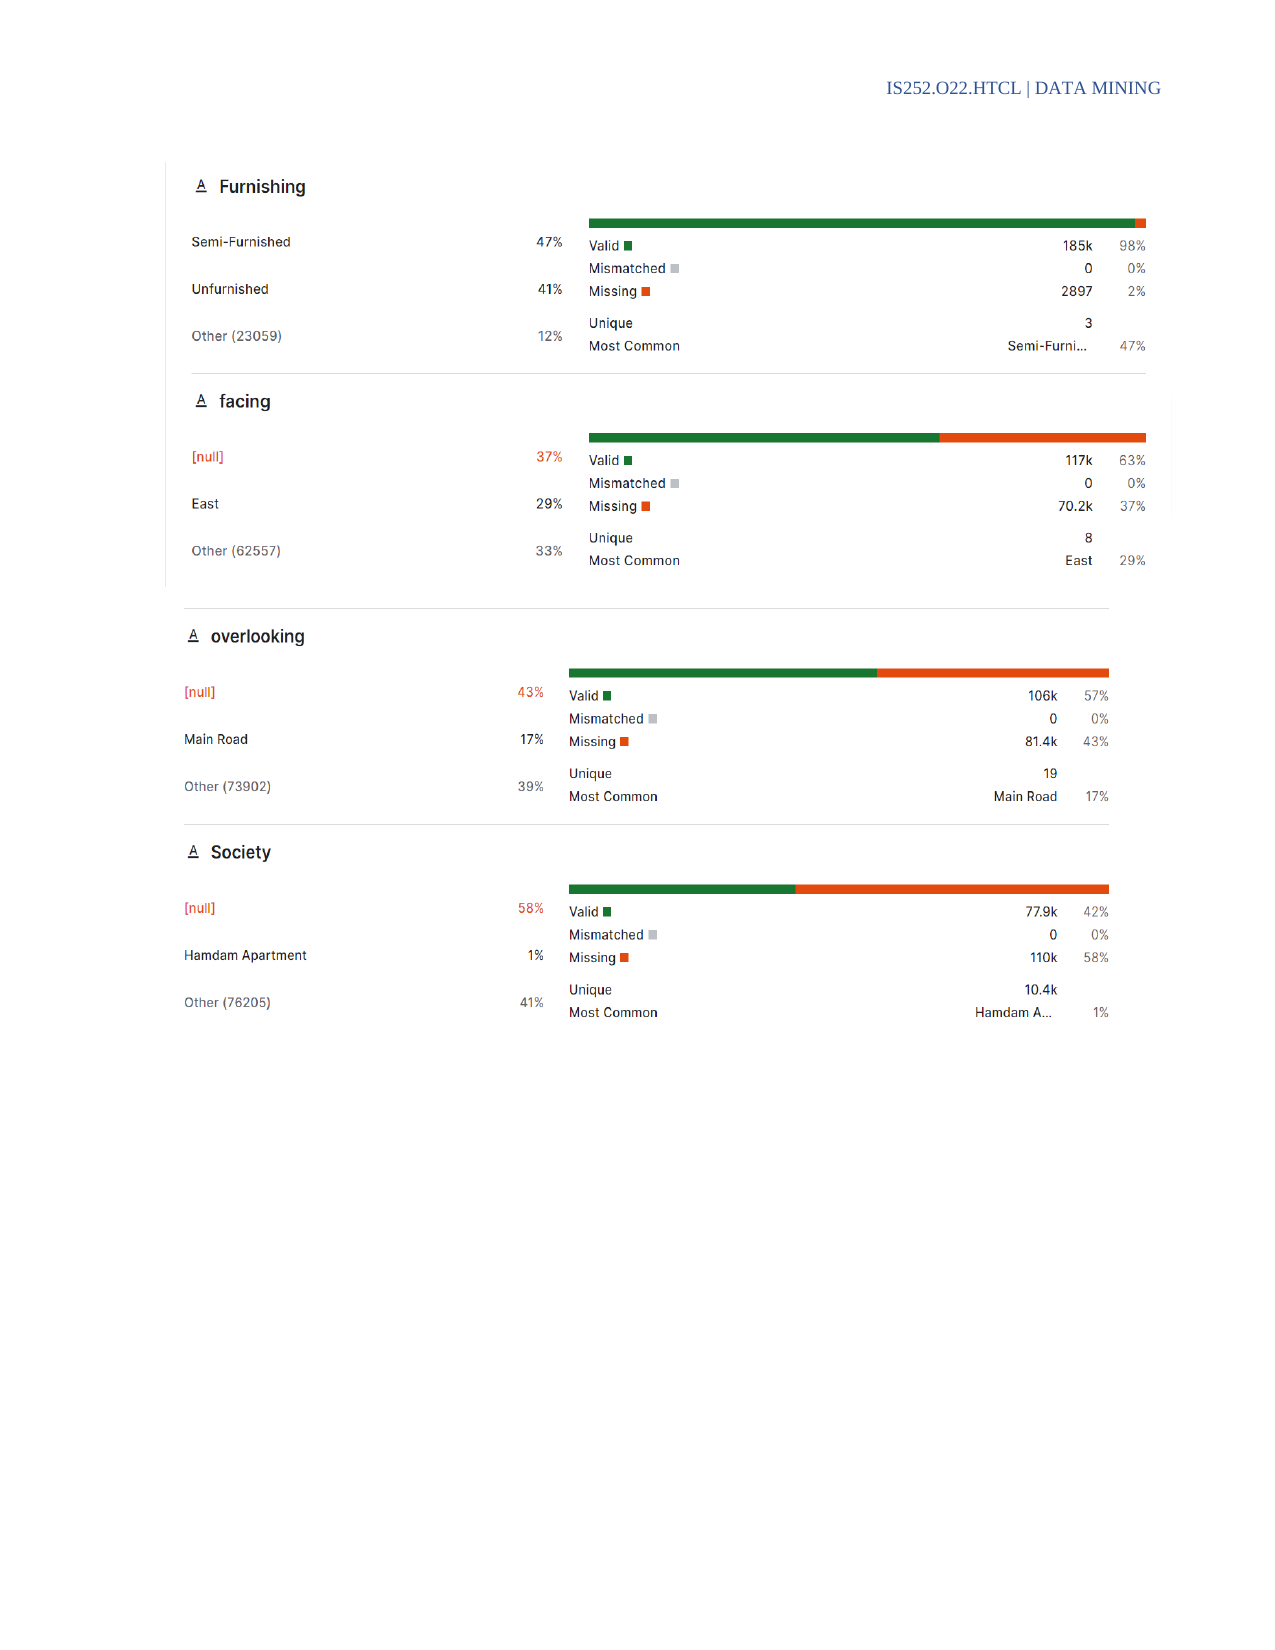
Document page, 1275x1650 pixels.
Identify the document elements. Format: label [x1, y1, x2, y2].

picture [159, 607, 1133, 1036]
picture [165, 162, 1172, 587]
